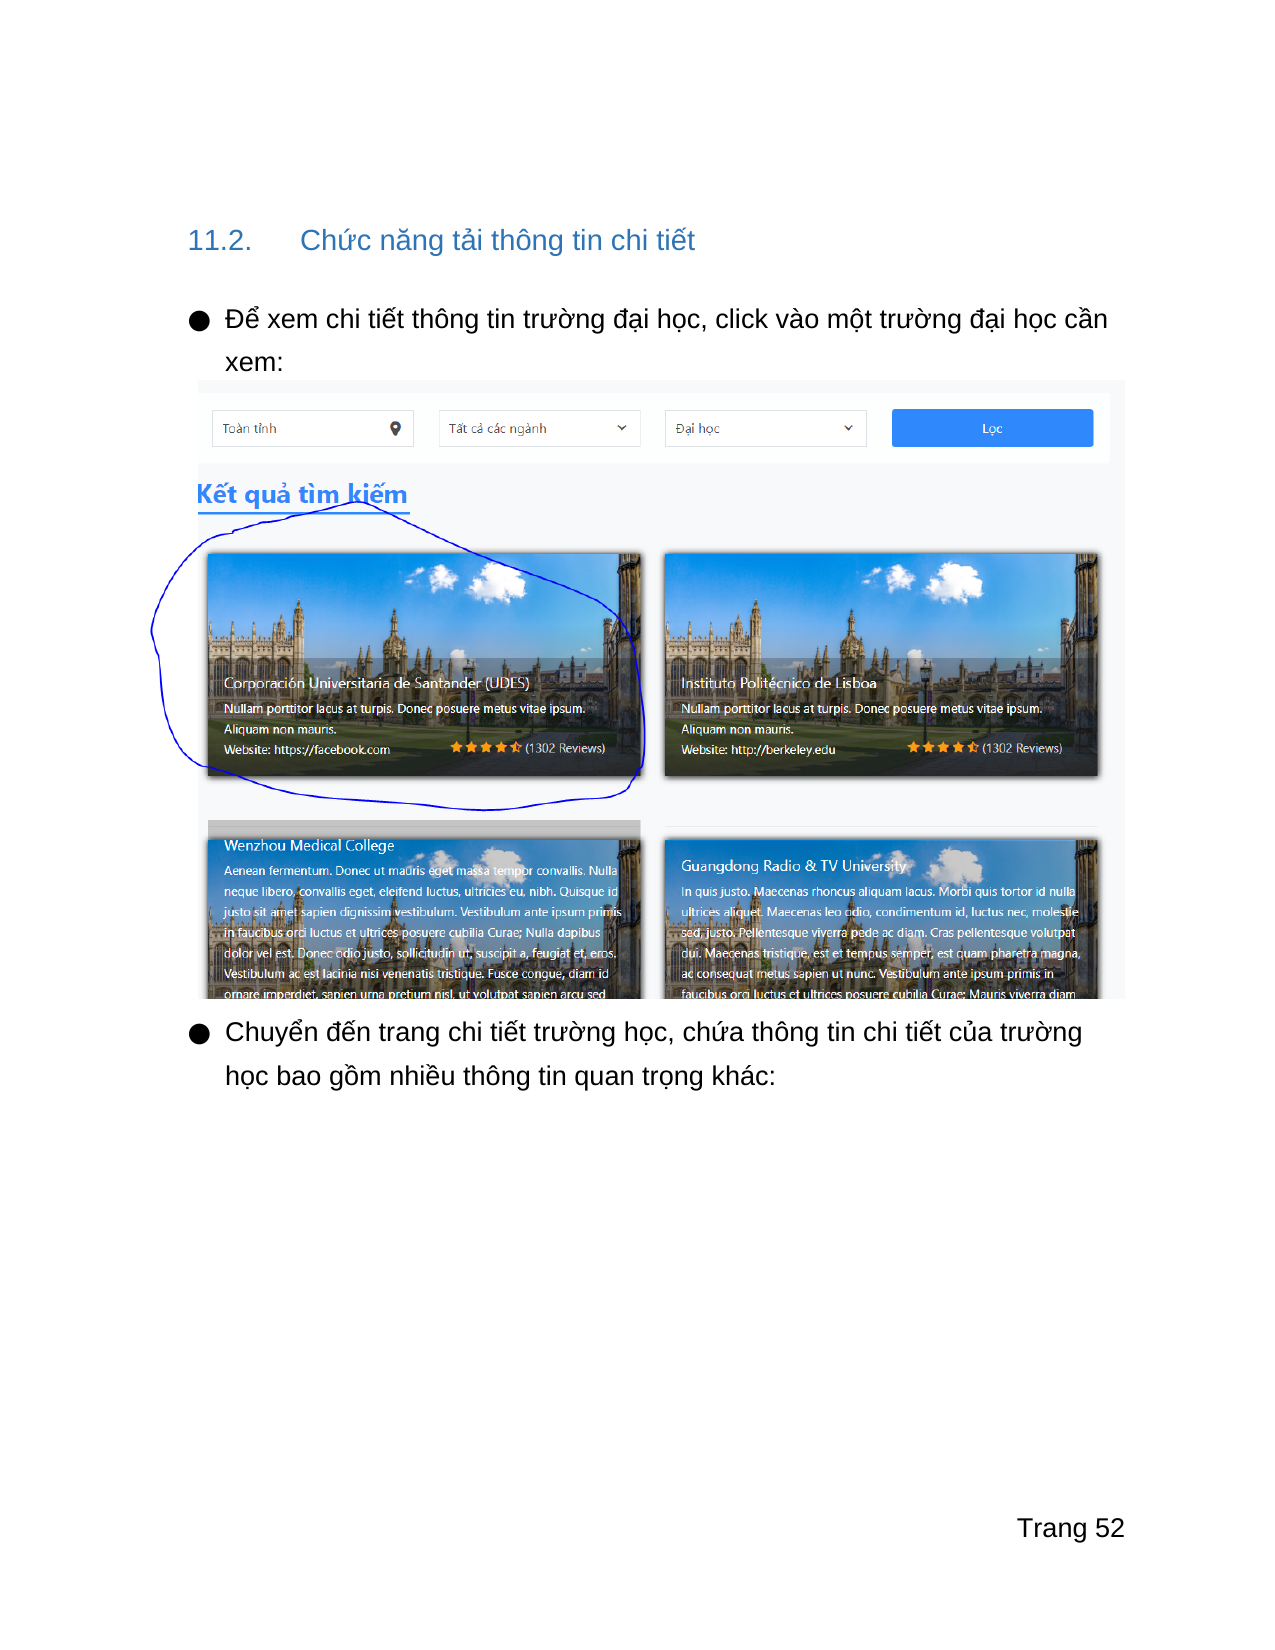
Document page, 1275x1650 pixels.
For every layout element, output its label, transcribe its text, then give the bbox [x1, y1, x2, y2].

subtitle Chức năng tải thông tin chi tiết [187, 223, 1125, 257]
picture [150, 380, 1125, 999]
list Chuyển đến trang chi tiết trường học, chứa thông tin chi tiết của trường học bao gồm nhiều thông tin quan trọng khác: [187, 1001, 1125, 1091]
list Để xem chi tiết thông tin trường đại học, click vào một trường đại học cần xem: [187, 288, 1125, 378]
